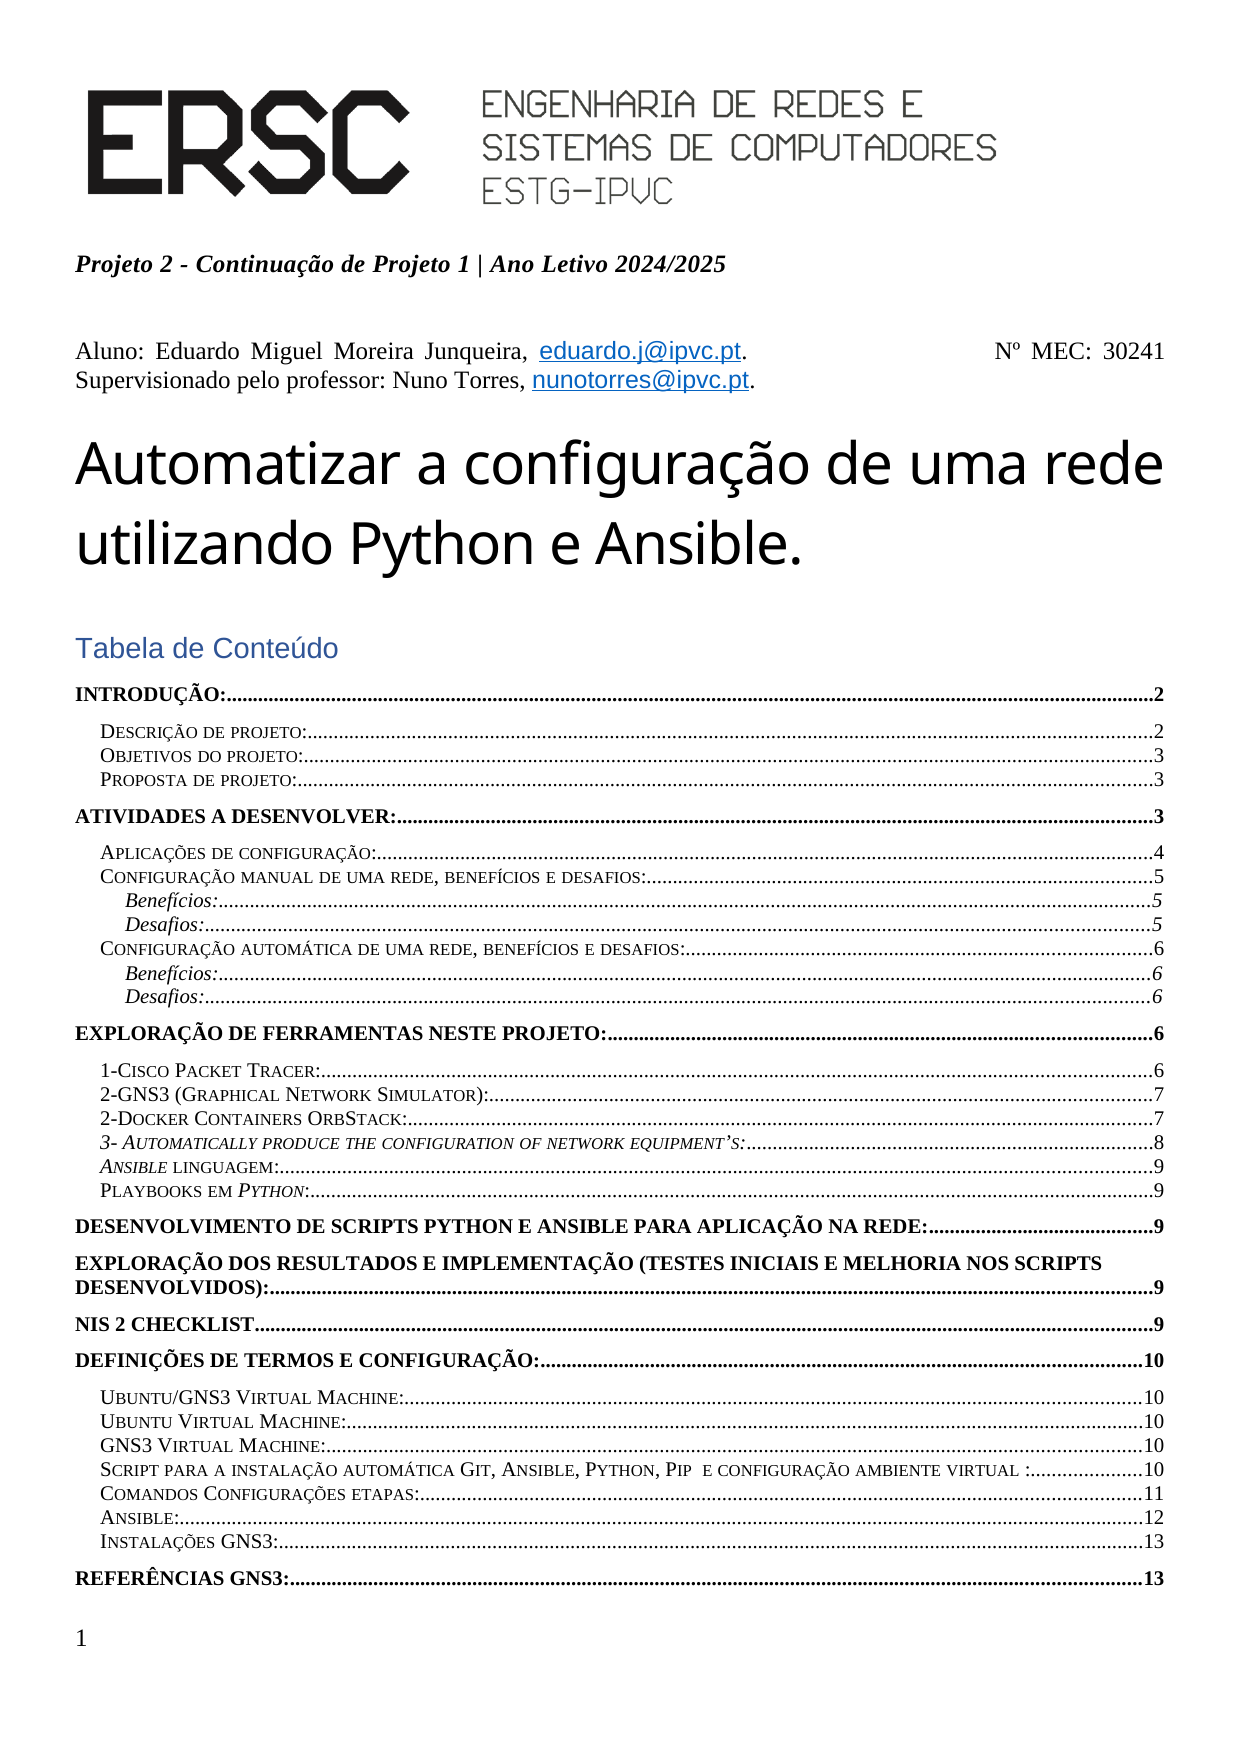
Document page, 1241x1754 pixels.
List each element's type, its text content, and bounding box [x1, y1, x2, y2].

picture [75, 75, 1011, 221]
text Projeto 2 - Continuação de Projeto 1 | Ano Letivo 2024/2025 [75, 249, 1165, 278]
title Automatizar a configuração de uma rede utilizando Python e Ansible. [75, 422, 1165, 581]
text Aluno: Eduardo Miguel Moreira Junqueira, eduardo.j@ipvc.pt. Nº MEC: 30241 Supervisionado pelo professor: Nuno Torres, nunotorres@ipvc.pt. [75, 307, 1165, 393]
